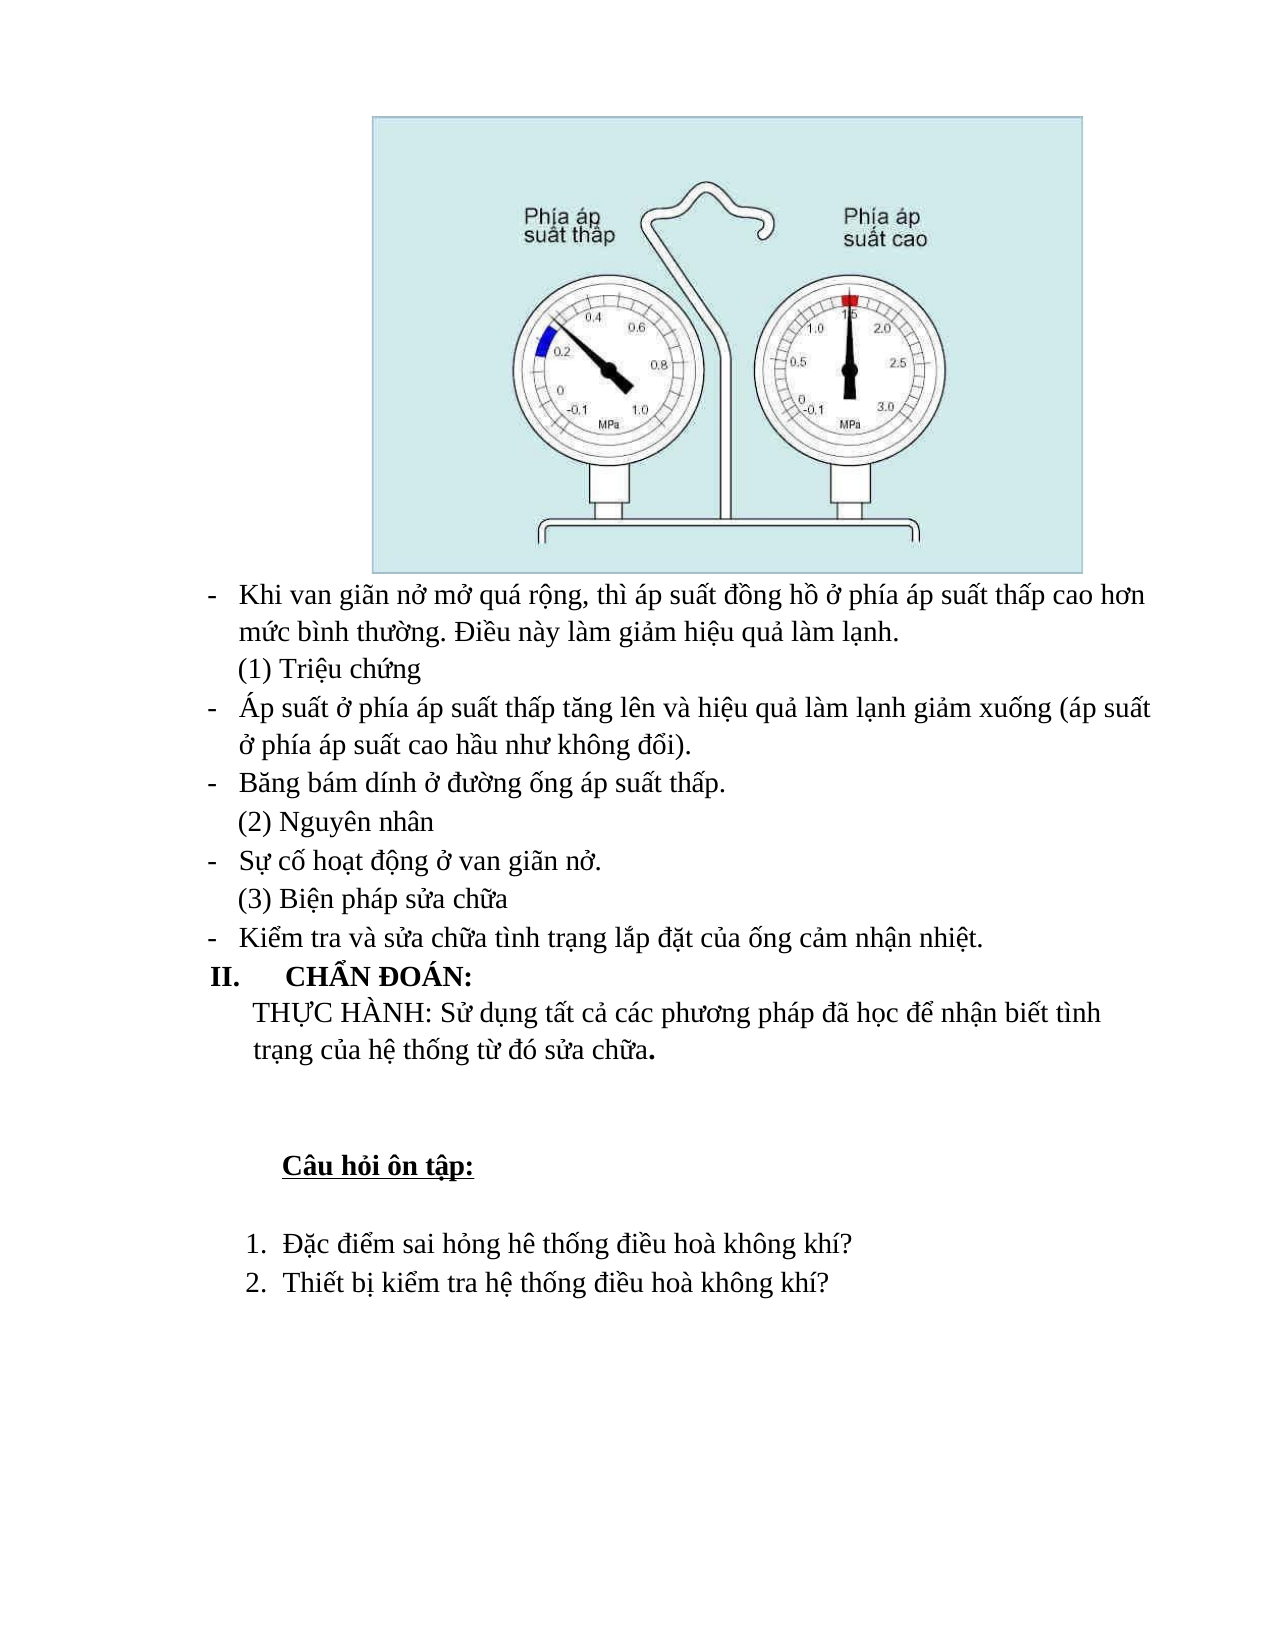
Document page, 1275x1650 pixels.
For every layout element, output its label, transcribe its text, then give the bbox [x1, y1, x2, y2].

picture [371, 116, 1084, 574]
text (1) Triệu chứng [238, 651, 1200, 685]
text Câu hỏi ôn tập: [282, 1148, 1200, 1182]
text (3) Biện pháp sửa chữa [238, 882, 1200, 915]
subtitle CHẨN ĐOÁN: [210, 959, 1200, 992]
list Băng bám dính ở đường ống áp suất thấp. [207, 765, 1200, 799]
text THỰC HÀNH: Sử dụng tất cả các phương pháp đã học để nhận biết tình trạng của hệ thống từ đó sửa chữa. [252, 995, 1155, 1065]
list Sự cố hoạt động ở van giãn nở. [207, 843, 1200, 876]
list Đặc điểm sai hỏng hê thống điều hoà không khí? [245, 1227, 1200, 1260]
list Khi van giãn nở mở quá rộng, thì áp suất đồng hồ ở phía áp suất thấp cao hơn mức bình thường. Điều này làm giảm hiệu quả làm lạnh. [207, 577, 1155, 647]
list Kiểm tra và sửa chữa tình trạng lắp đặt của ống cảm nhận nhiệt. [207, 920, 1200, 954]
list Thiết bị kiểm tra hệ thống điều hoà không khí? [245, 1266, 1200, 1299]
list Áp suất ở phía áp suất thấp tăng lên và hiệu quả làm lạnh giảm xuống (áp suất ở phía áp suất cao hầu như không đổi). [207, 690, 1156, 761]
text (2) Nguyên nhân [238, 804, 1200, 838]
